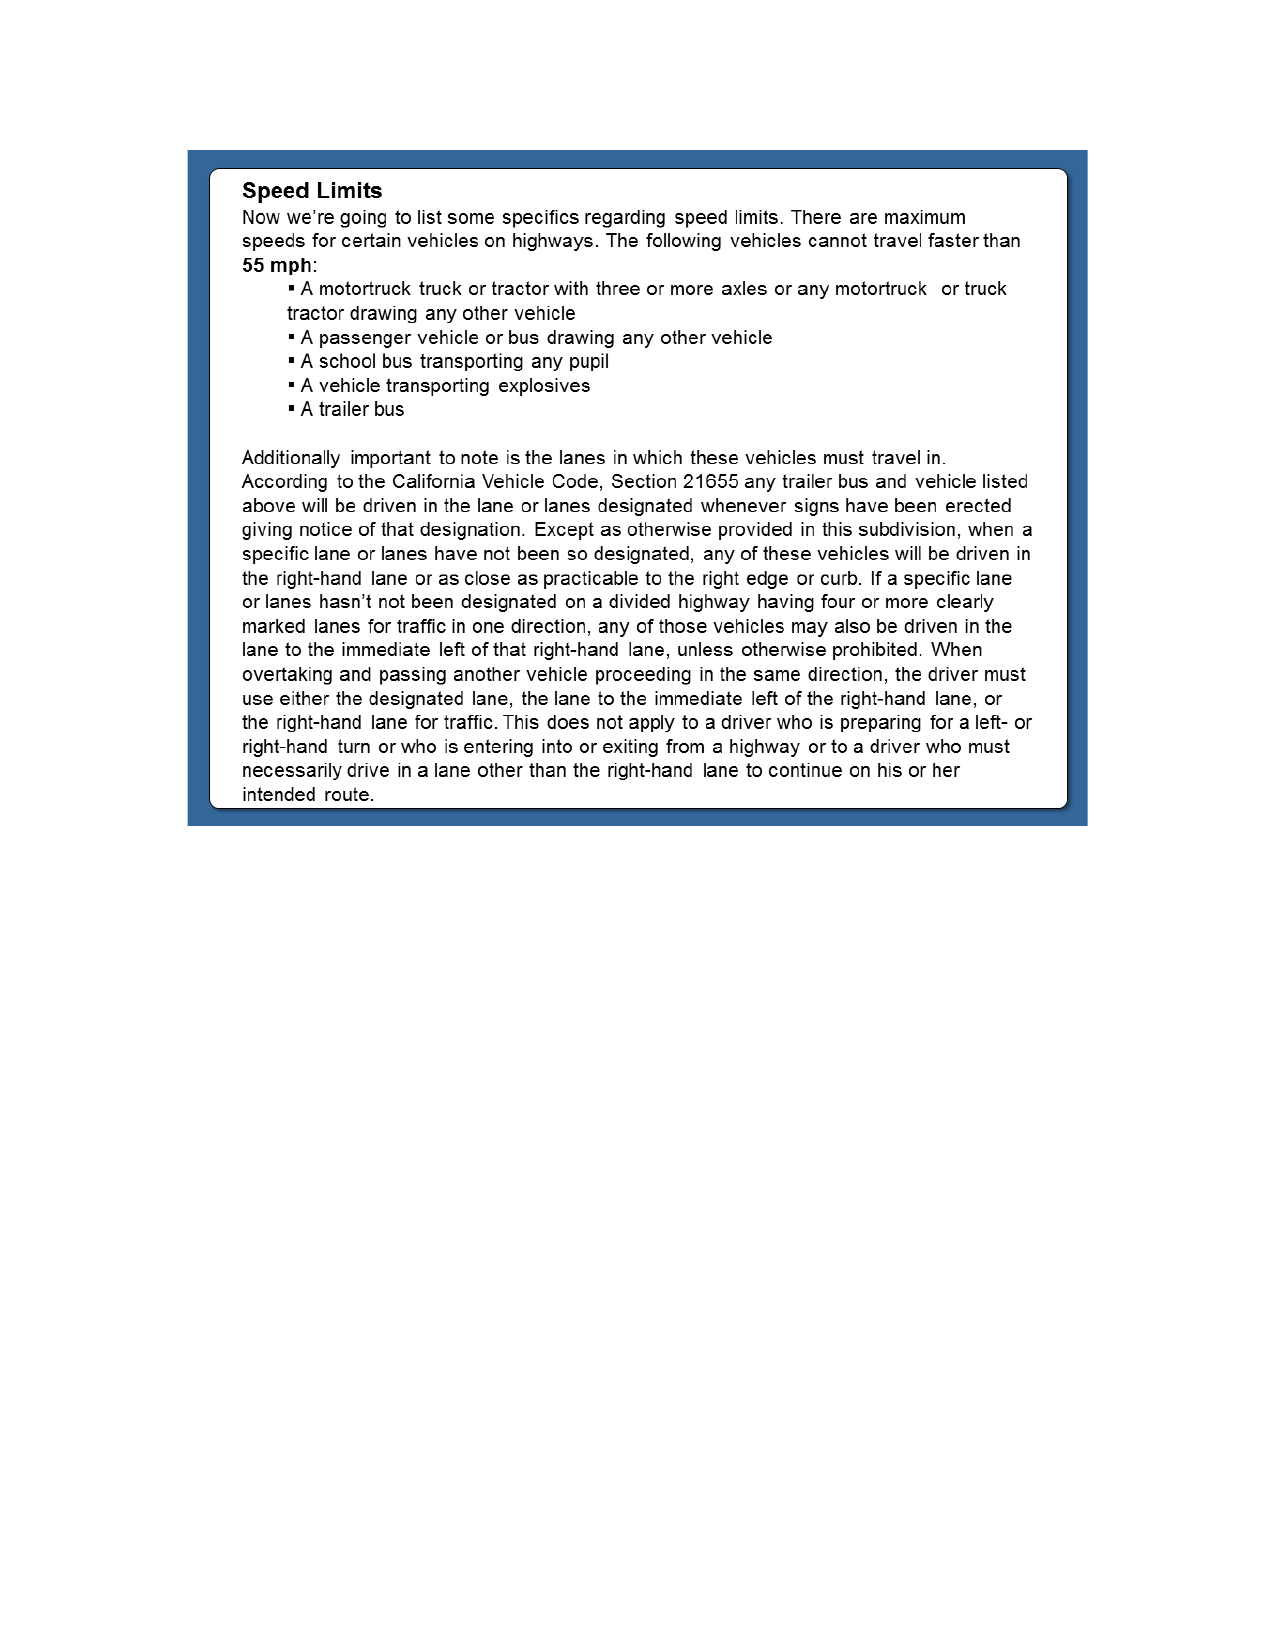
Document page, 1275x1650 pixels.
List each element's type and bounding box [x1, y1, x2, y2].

picture [187, 150, 1088, 826]
